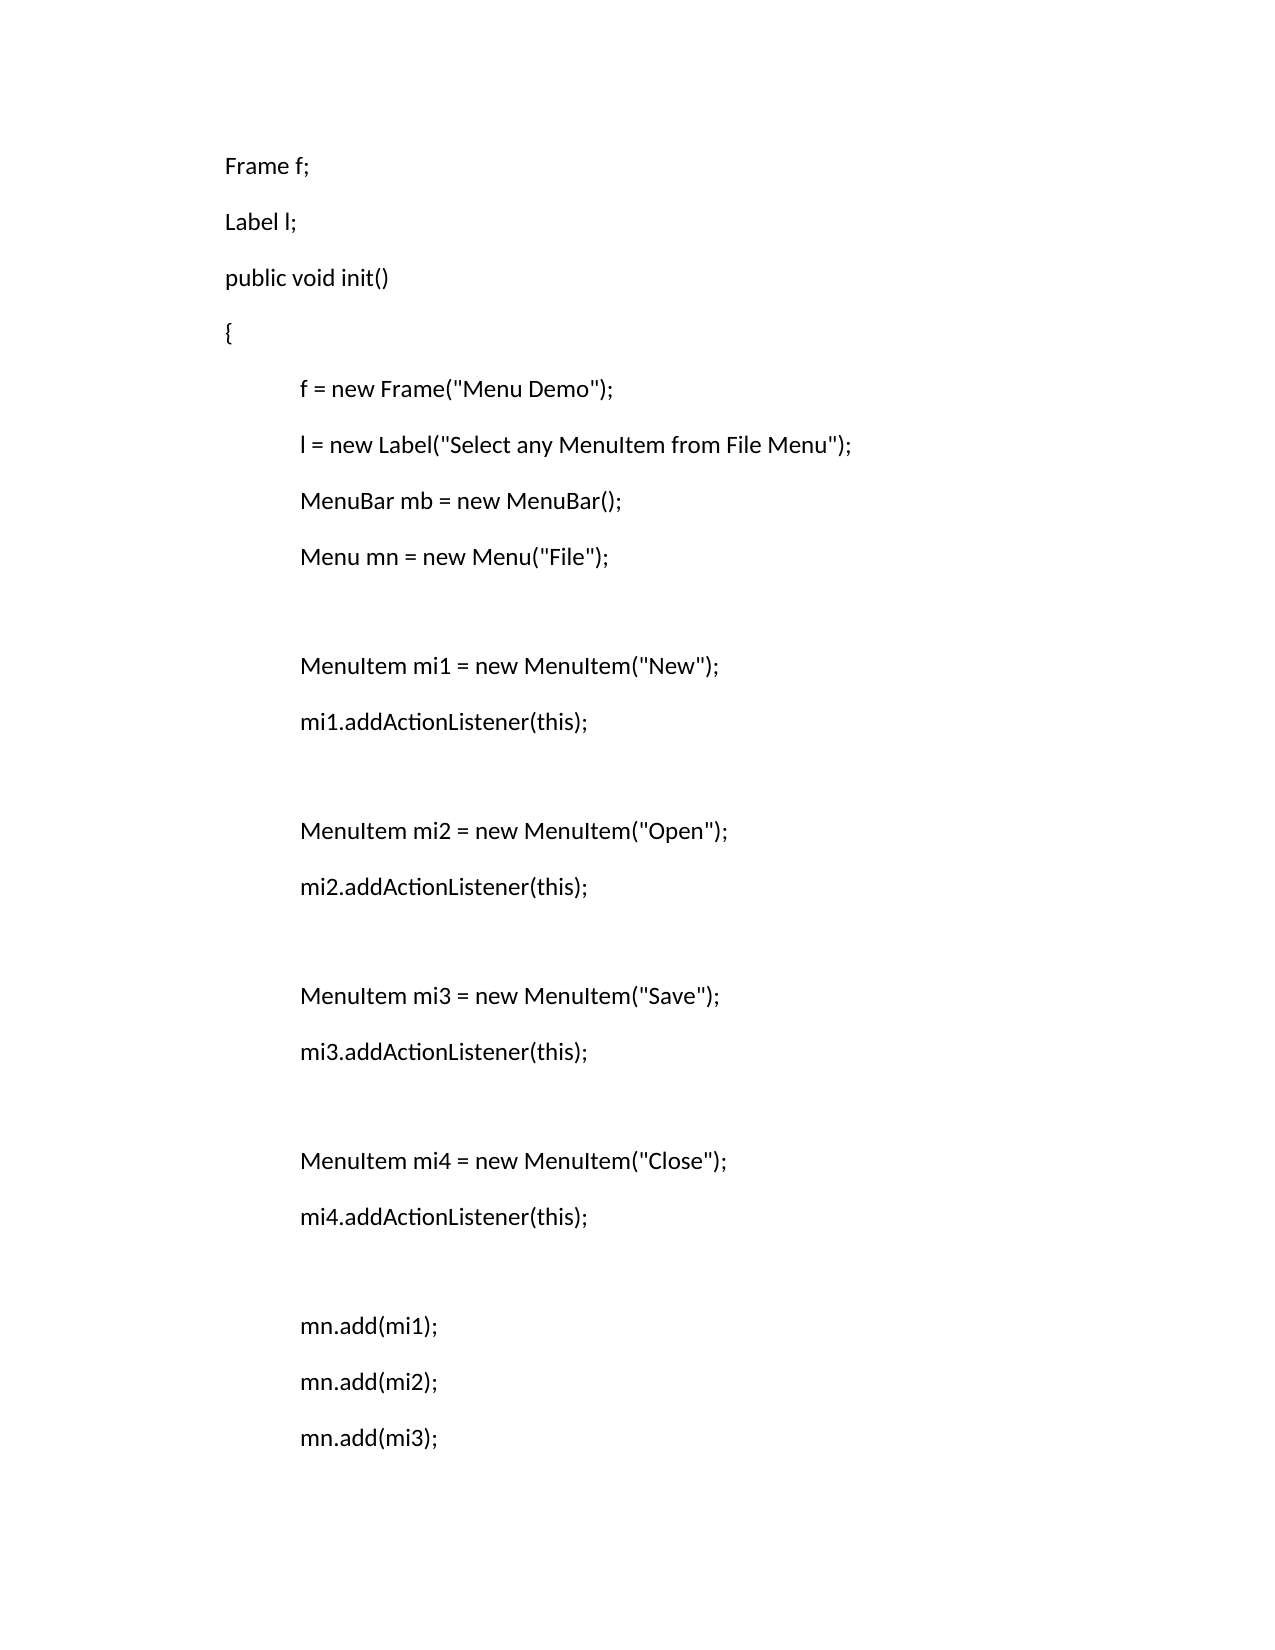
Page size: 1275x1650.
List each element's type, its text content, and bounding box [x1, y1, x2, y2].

text { [150, 317, 1125, 348]
text mn.add(mi1); [150, 1310, 1125, 1341]
text Frame f; [150, 150, 1125, 181]
text Label l; [150, 206, 1125, 236]
text MenuItem mi4 = new MenuItem("Close"); [150, 1145, 1125, 1176]
text MenuBar mb = new MenuBar(); [150, 485, 1125, 516]
text mi3.addActionListener(this); [150, 1036, 1125, 1066]
text mn.add(mi2); [150, 1366, 1125, 1396]
text MenuItem mi3 = new MenuItem("Save"); [150, 980, 1125, 1011]
text mi2.addActionListener(this); [150, 871, 1125, 901]
text MenuItem mi1 = new MenuItem("New"); [150, 650, 1125, 681]
text Menu mn = new Menu("File"); [150, 541, 1125, 571]
text mn.add(mi3); [150, 1422, 1125, 1452]
text mi1.addActionListener(this); [150, 706, 1125, 736]
text public void init() [150, 262, 1125, 292]
text mi4.addActionListener(this); [150, 1201, 1125, 1231]
text MenuItem mi2 = new MenuItem("Open"); [150, 815, 1125, 846]
text l = new Label("Select any MenuItem from File Menu"); [150, 429, 1125, 460]
text f = new Frame("Menu Demo"); [150, 373, 1125, 404]
